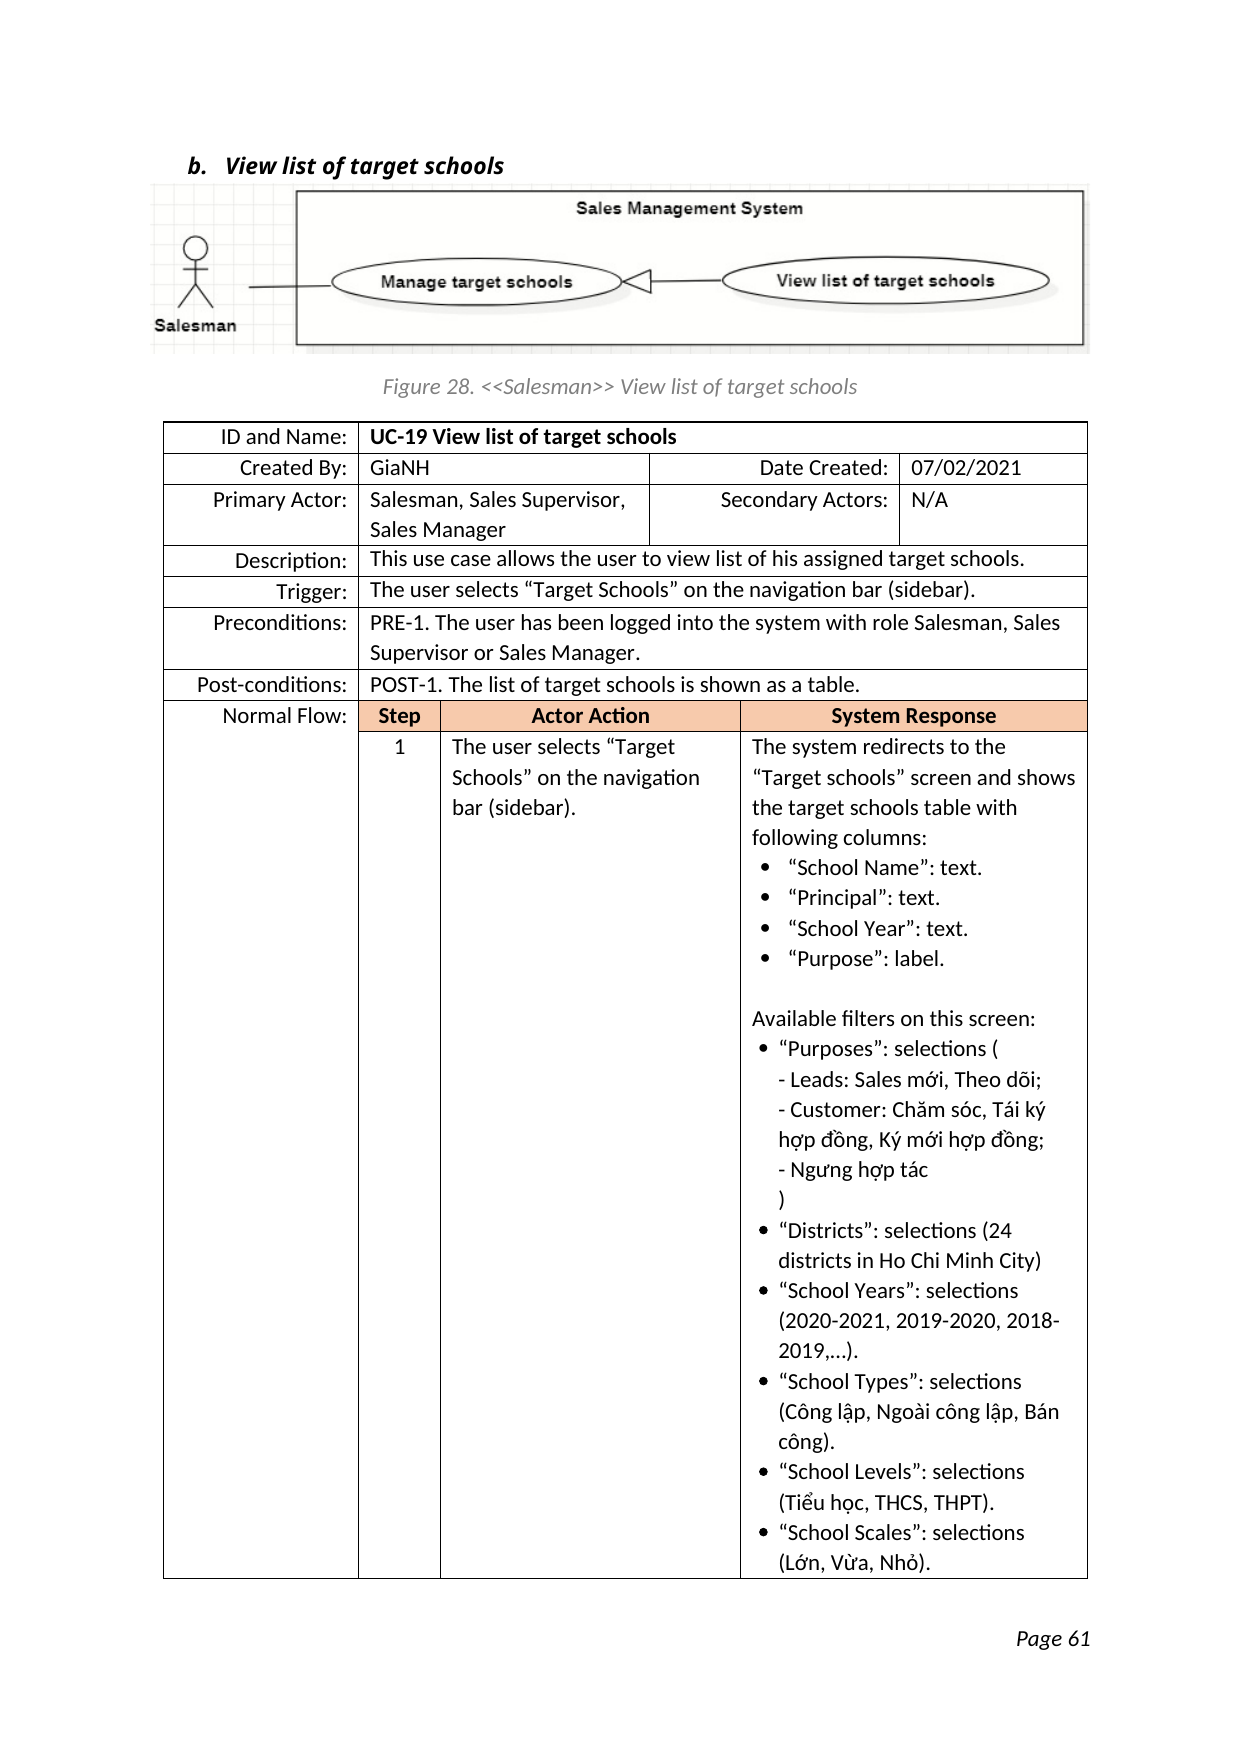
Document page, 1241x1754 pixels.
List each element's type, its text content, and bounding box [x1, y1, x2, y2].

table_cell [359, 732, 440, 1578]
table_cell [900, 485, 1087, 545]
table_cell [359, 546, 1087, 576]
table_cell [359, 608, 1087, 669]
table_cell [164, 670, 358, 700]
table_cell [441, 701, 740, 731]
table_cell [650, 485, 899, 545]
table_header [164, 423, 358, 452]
subtitle View list of target schools [187, 150, 1093, 181]
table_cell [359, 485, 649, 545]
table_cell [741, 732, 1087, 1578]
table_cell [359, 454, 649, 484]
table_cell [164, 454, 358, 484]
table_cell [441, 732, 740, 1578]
text Figure 28. <<Salesman>> View list of target schools [150, 372, 1093, 401]
picture [150, 183, 1091, 354]
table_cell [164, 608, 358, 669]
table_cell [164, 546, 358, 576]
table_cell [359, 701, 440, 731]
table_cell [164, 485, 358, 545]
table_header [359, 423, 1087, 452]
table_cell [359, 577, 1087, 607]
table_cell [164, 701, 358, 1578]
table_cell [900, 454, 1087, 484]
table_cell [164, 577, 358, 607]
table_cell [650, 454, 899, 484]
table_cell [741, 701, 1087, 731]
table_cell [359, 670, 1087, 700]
